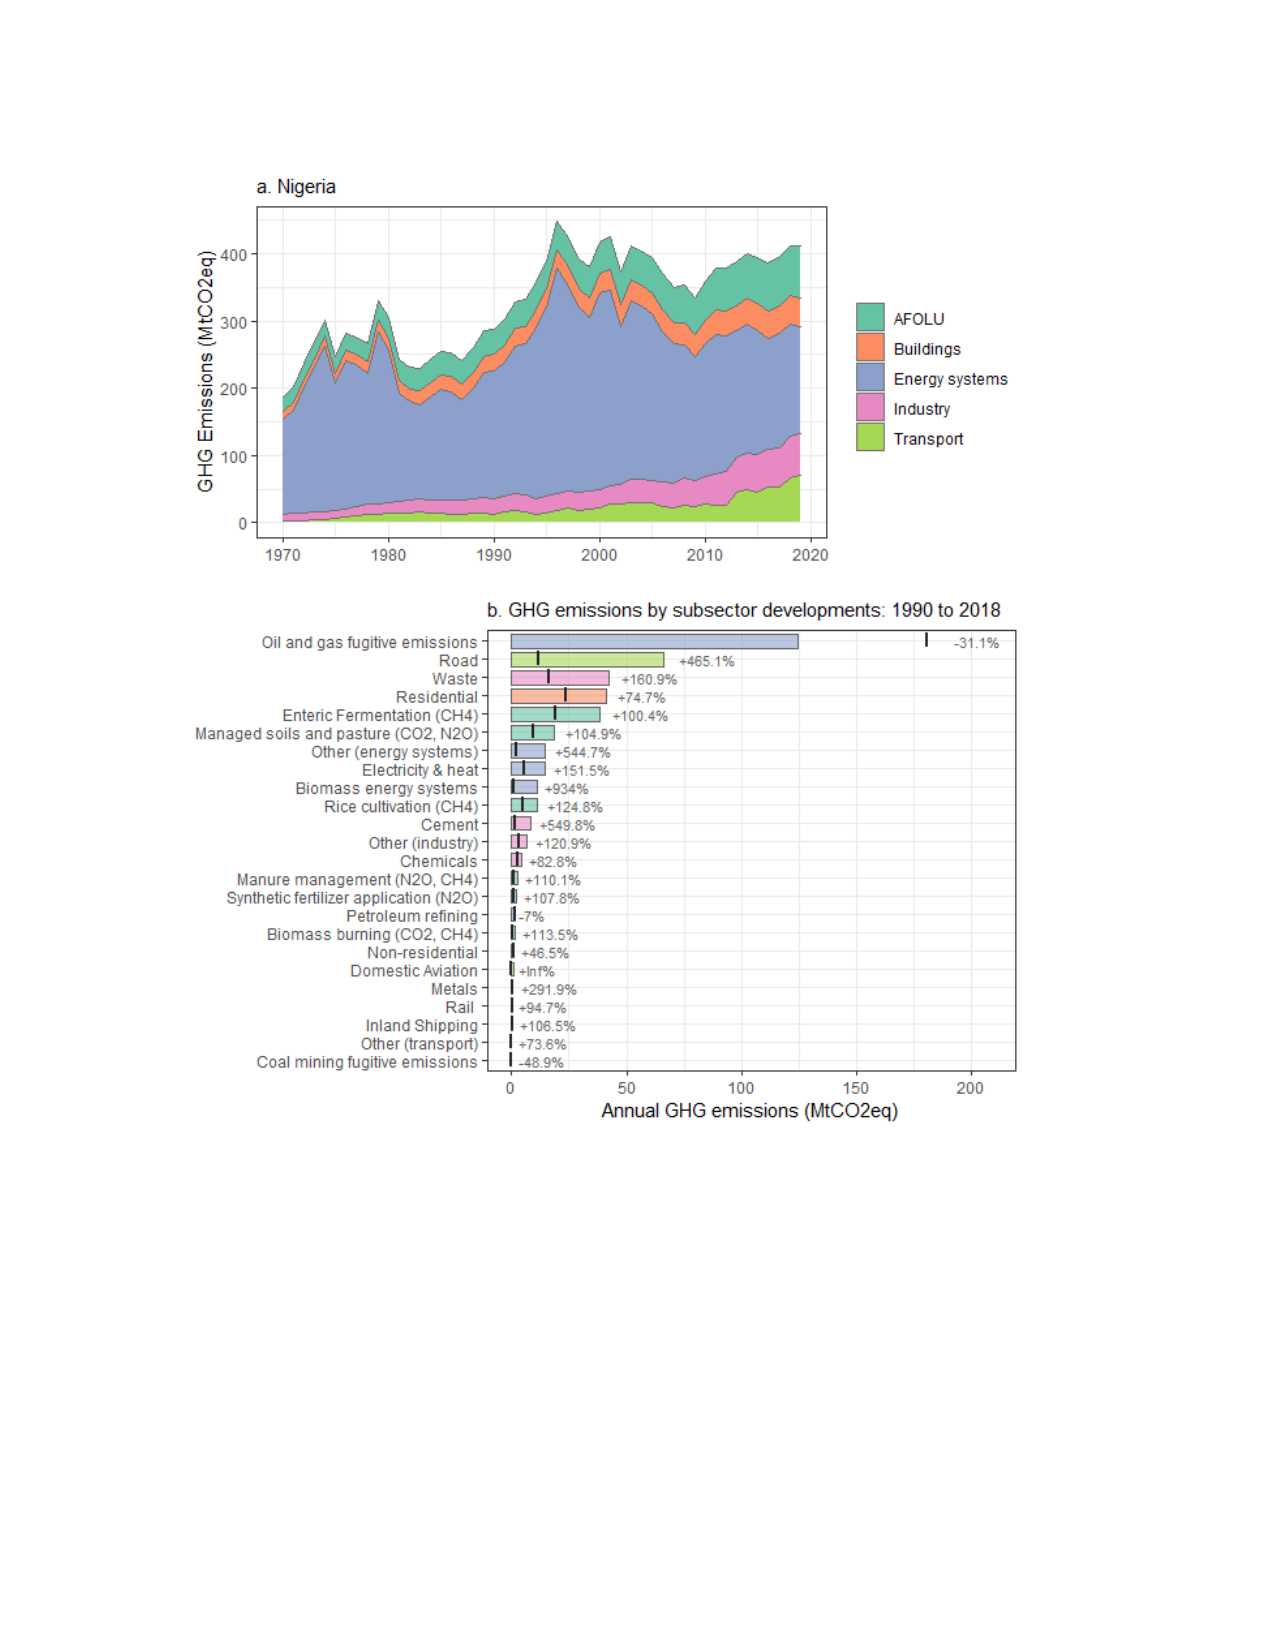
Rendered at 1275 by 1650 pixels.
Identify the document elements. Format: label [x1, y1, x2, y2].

picture [168, 150, 1044, 1150]
